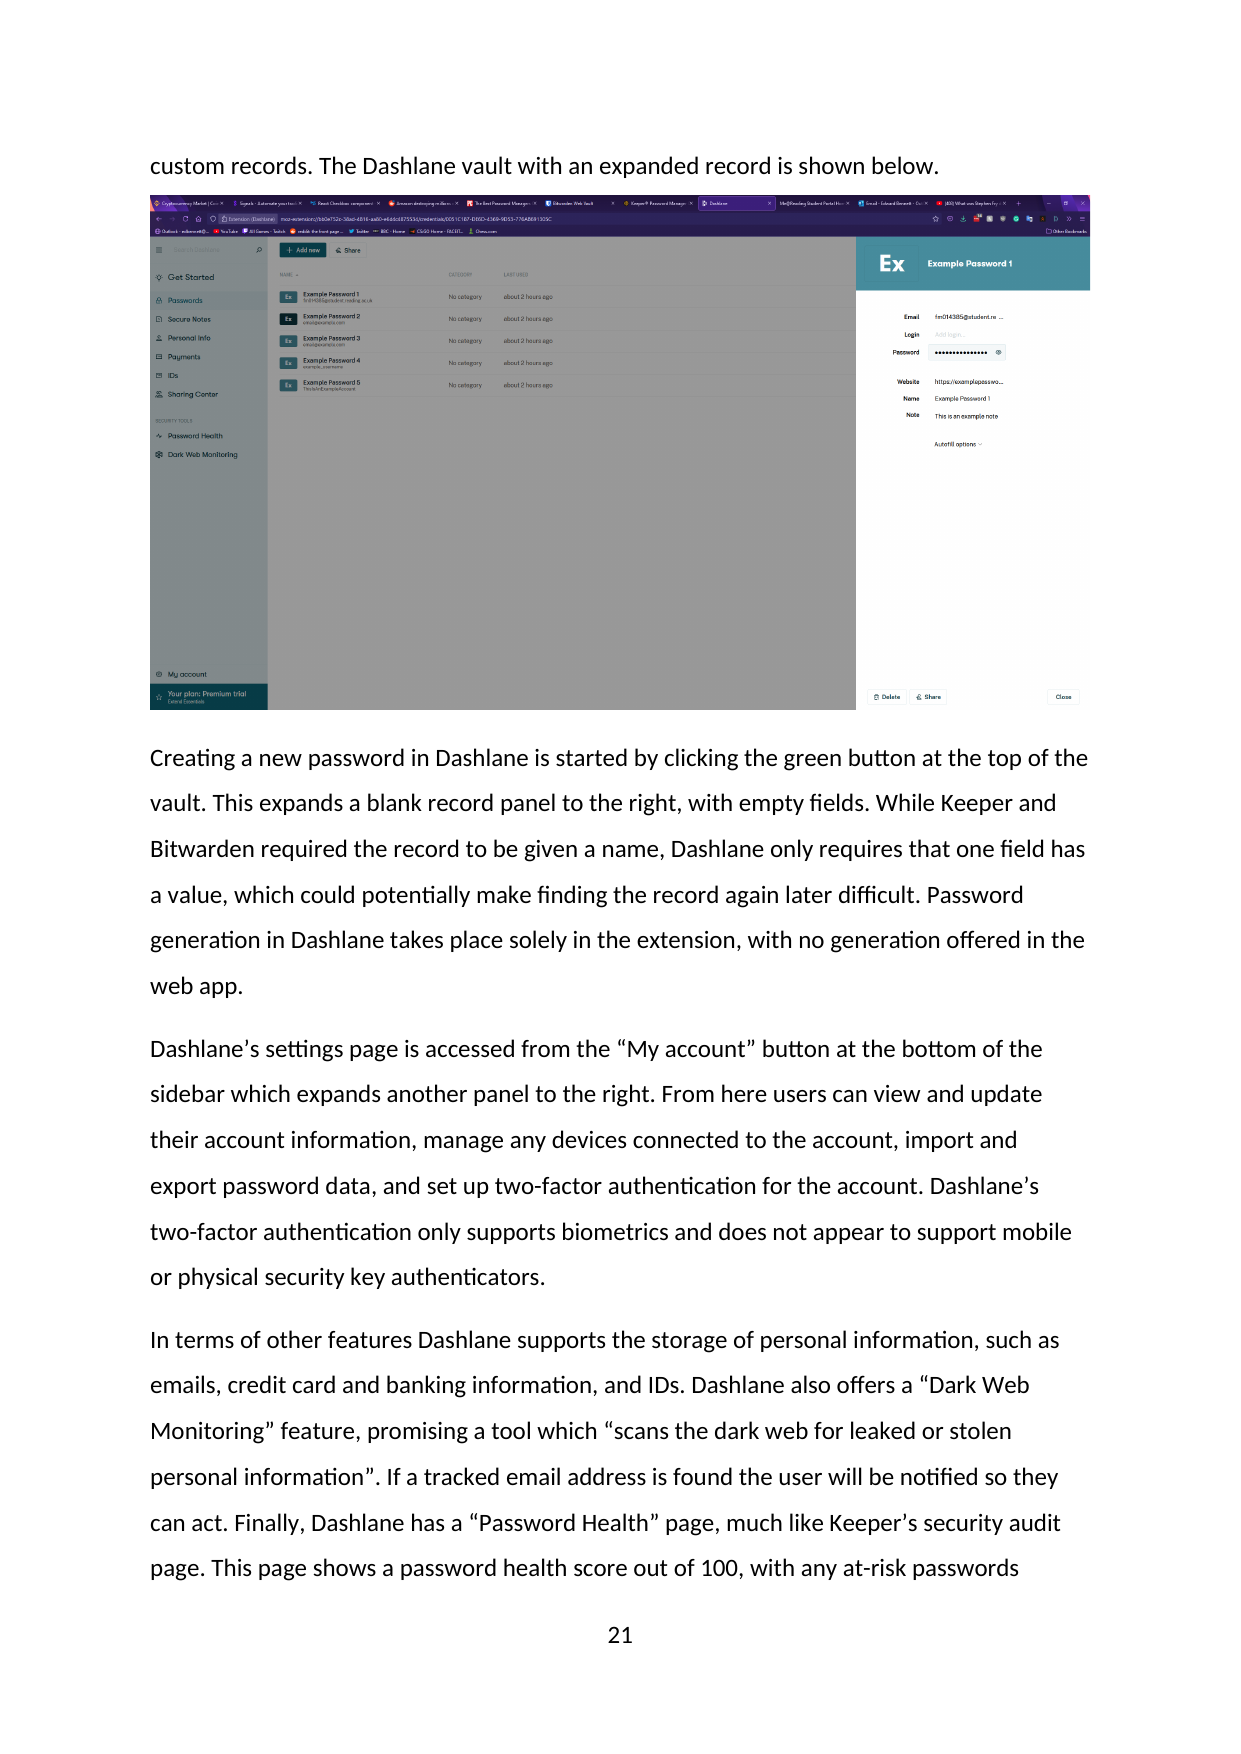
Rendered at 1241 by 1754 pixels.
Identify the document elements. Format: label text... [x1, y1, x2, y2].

picture [150, 195, 1091, 710]
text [150, 1324, 1090, 1583]
text Creating a new password in Dashlane is started by clicking the green button at the top of the vault. This expands a blank record panel to the right, with empty fields. While Keeper and Bitwarden required the record to be given a name, Dashlane only requires that one field has a value, which could potentially make finding the record again later difficult. Password generation in Dashlane takes place solely in the extension, with no generation offered in the web app. [150, 742, 1090, 1001]
text Dashlane’s settings page is accessed from the “My account” button at the bottom of the sidebar which expands another panel to the right. From here users can view and update their account information, manage any devices connected to the account, import and export password data, and set up two-factor authentication for the account. Dashlane’s two-factor authentication only supports biometrics and does not appear to support mobile or physical security key authenticators. [150, 1033, 1090, 1292]
